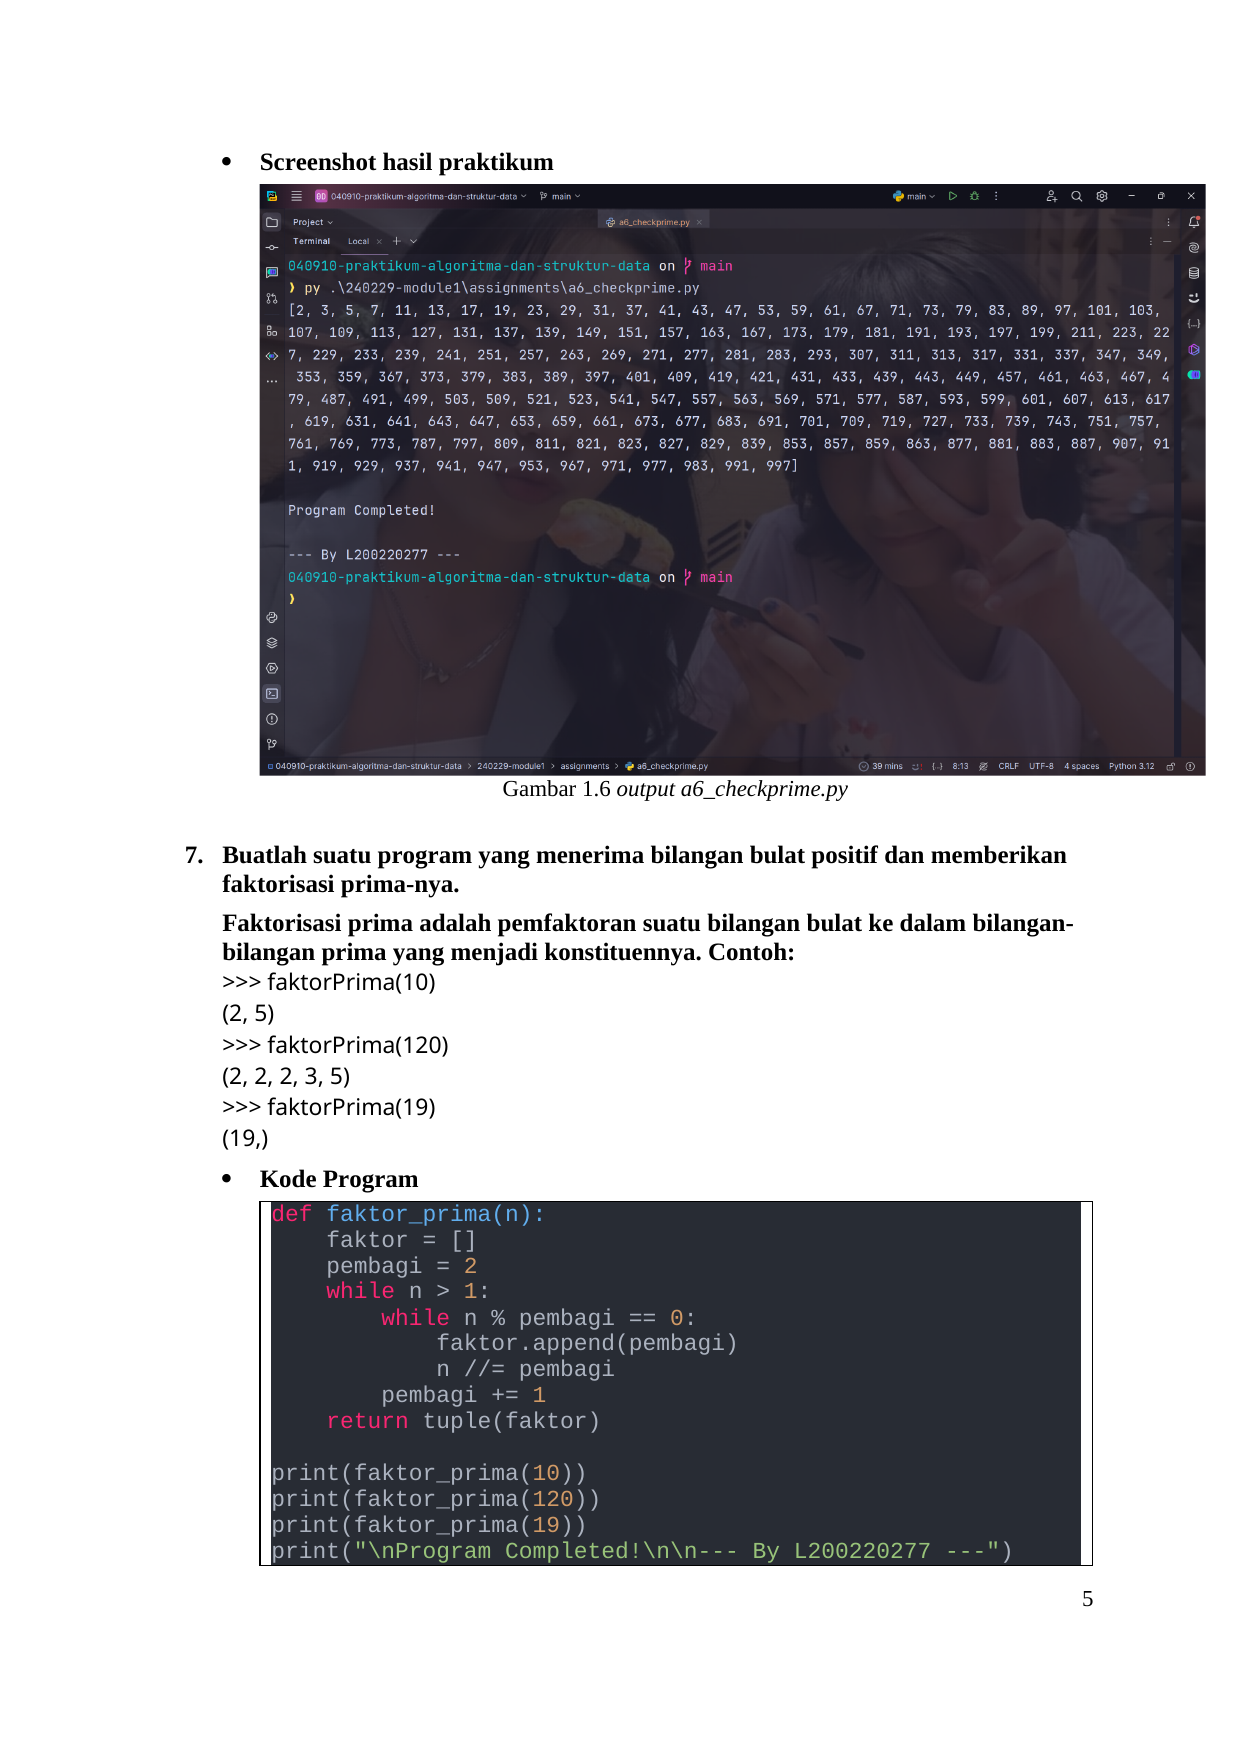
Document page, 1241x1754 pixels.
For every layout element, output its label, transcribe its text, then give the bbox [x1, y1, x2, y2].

text (2, 5) [222, 997, 1093, 1028]
text (19,) [222, 1122, 1093, 1153]
text (2, 2, 2, 3, 5) [222, 1060, 1093, 1091]
text >>> faktorPrima(19) [222, 1091, 1093, 1122]
text >>> faktorPrima(120) [222, 1028, 1093, 1060]
subtitle Kode Program [222, 1164, 1093, 1193]
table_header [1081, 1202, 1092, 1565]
text Gambar 1.6 output a6_checkprime.py [259, 776, 1093, 802]
text >>> faktorPrima(10) [222, 966, 1093, 997]
subtitle Buatlah suatu program yang menerima bilangan bulat positif dan memberikan faktorisasi prima-nya. [184, 841, 1093, 898]
subtitle Screenshot hasil praktikum [222, 147, 1093, 176]
picture [259, 184, 1206, 776]
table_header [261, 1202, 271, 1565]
text Faktorisasi prima adalah pemfaktoran suatu bilangan bulat ke dalam bilangan-bilangan prima yang menjadi konstituennya. Contoh: [222, 908, 1093, 966]
